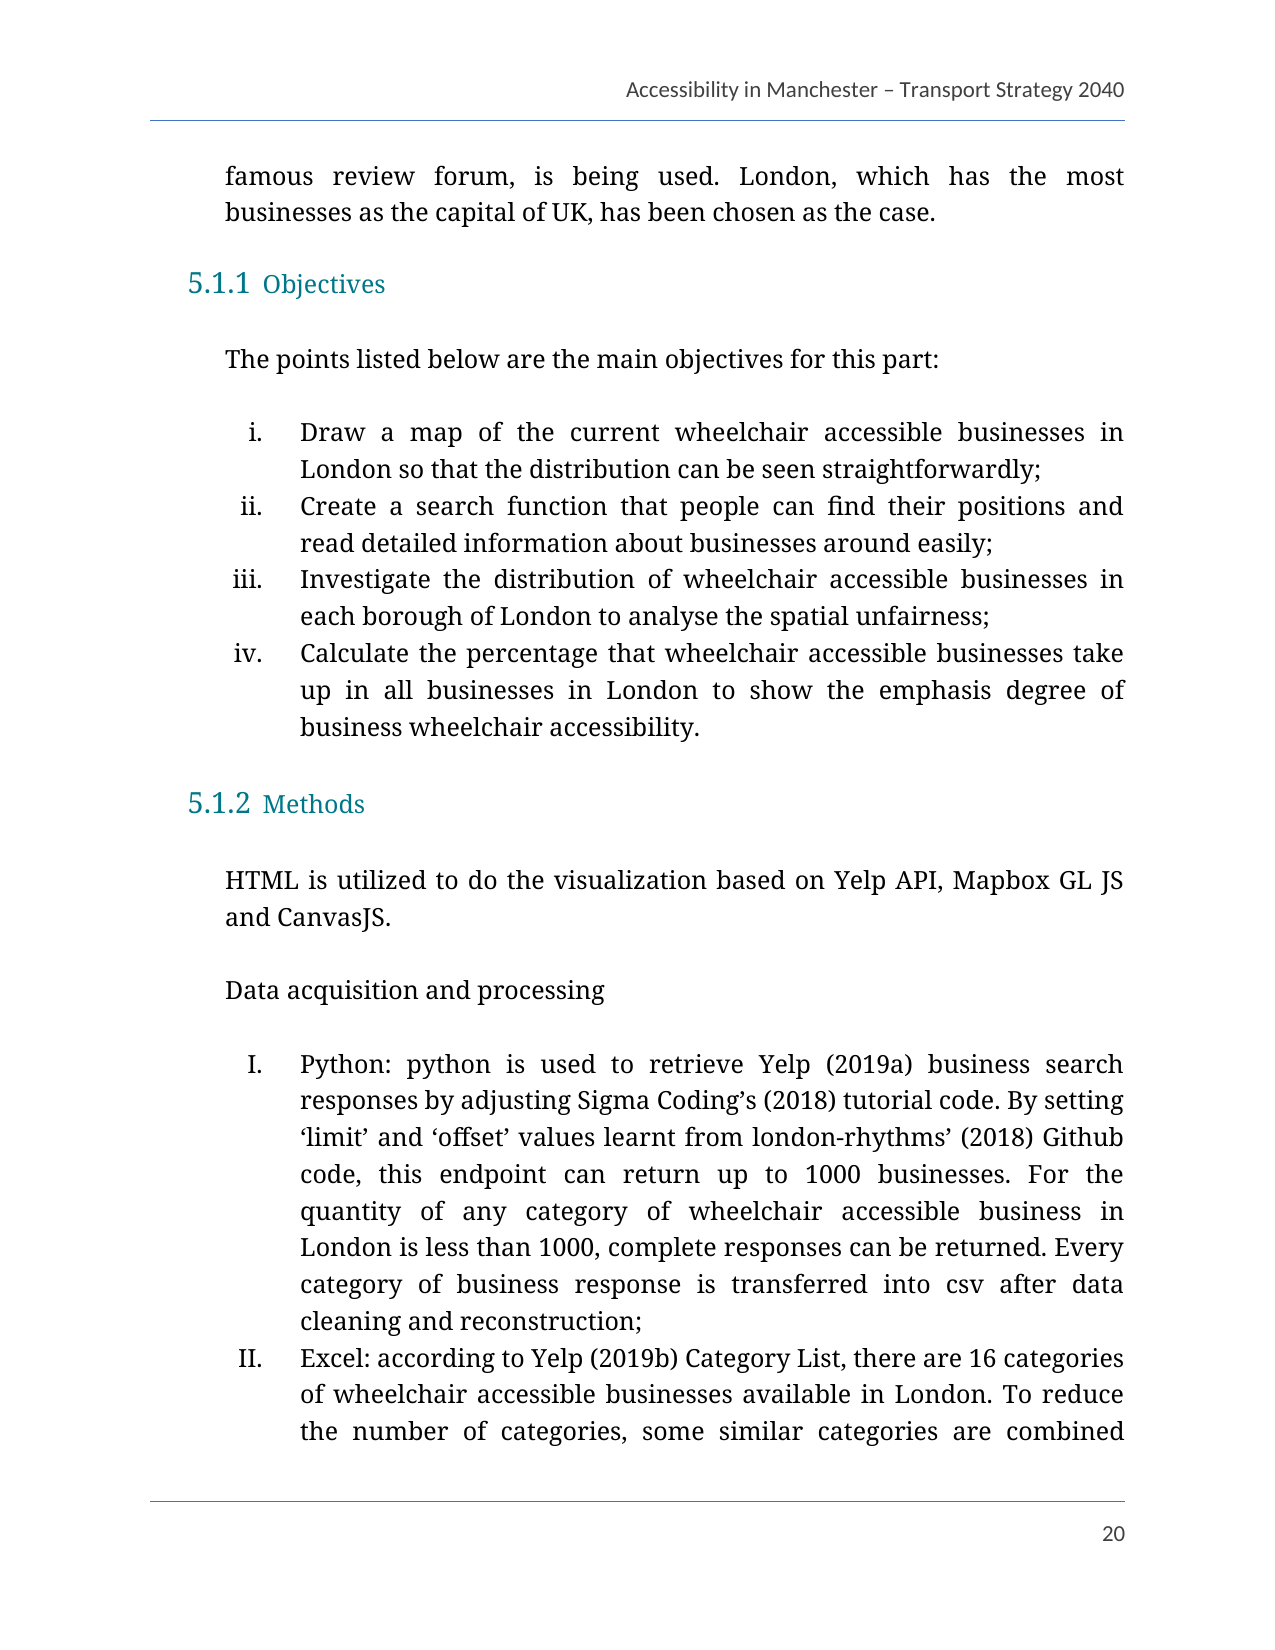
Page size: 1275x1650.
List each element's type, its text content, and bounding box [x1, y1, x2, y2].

list Python: python is used to retrieve Yelp (2019a) business search responses by adjusting Sigma Coding’s (2018) tutorial code. By setting ‘limit’ and ‘offset’ values learnt from london-rhythms’ (2018) Github code, this endpoint can return up to 1000 businesses. For the quantity of any category of wheelchair accessible business in London is less than 1000, complete responses can be returned. Every category of business response is transferred into csv after data cleaning and reconstruction; [262, 1046, 1125, 1338]
list Draw a map of the current wheelchair accessible businesses in London so that the distribution can be seen straightforwardly; [262, 415, 1125, 486]
list Objectives [187, 262, 1125, 302]
list Calculate the percentage that wheelchair accessible businesses take up in all businesses in London to show the emphasis degree of business wheelchair accessibility. [262, 636, 1125, 743]
list Create a search function that people can find their positions and read detailed information about businesses around easily; [262, 489, 1125, 559]
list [262, 1340, 1125, 1448]
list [225, 158, 1125, 229]
list The points listed below are the main objectives for this part: [225, 342, 1125, 376]
list Data acquisition and processing [225, 973, 1125, 1007]
list HTML is utilized to do the visualization based on Yelp API, Mapbox GL JS and CanvasJS. [225, 862, 1125, 933]
list Methods [187, 783, 1125, 822]
list Investigate the distribution of wheelchair accessible businesses in each borough of London to analyse the spatial unfairness; [262, 562, 1125, 633]
